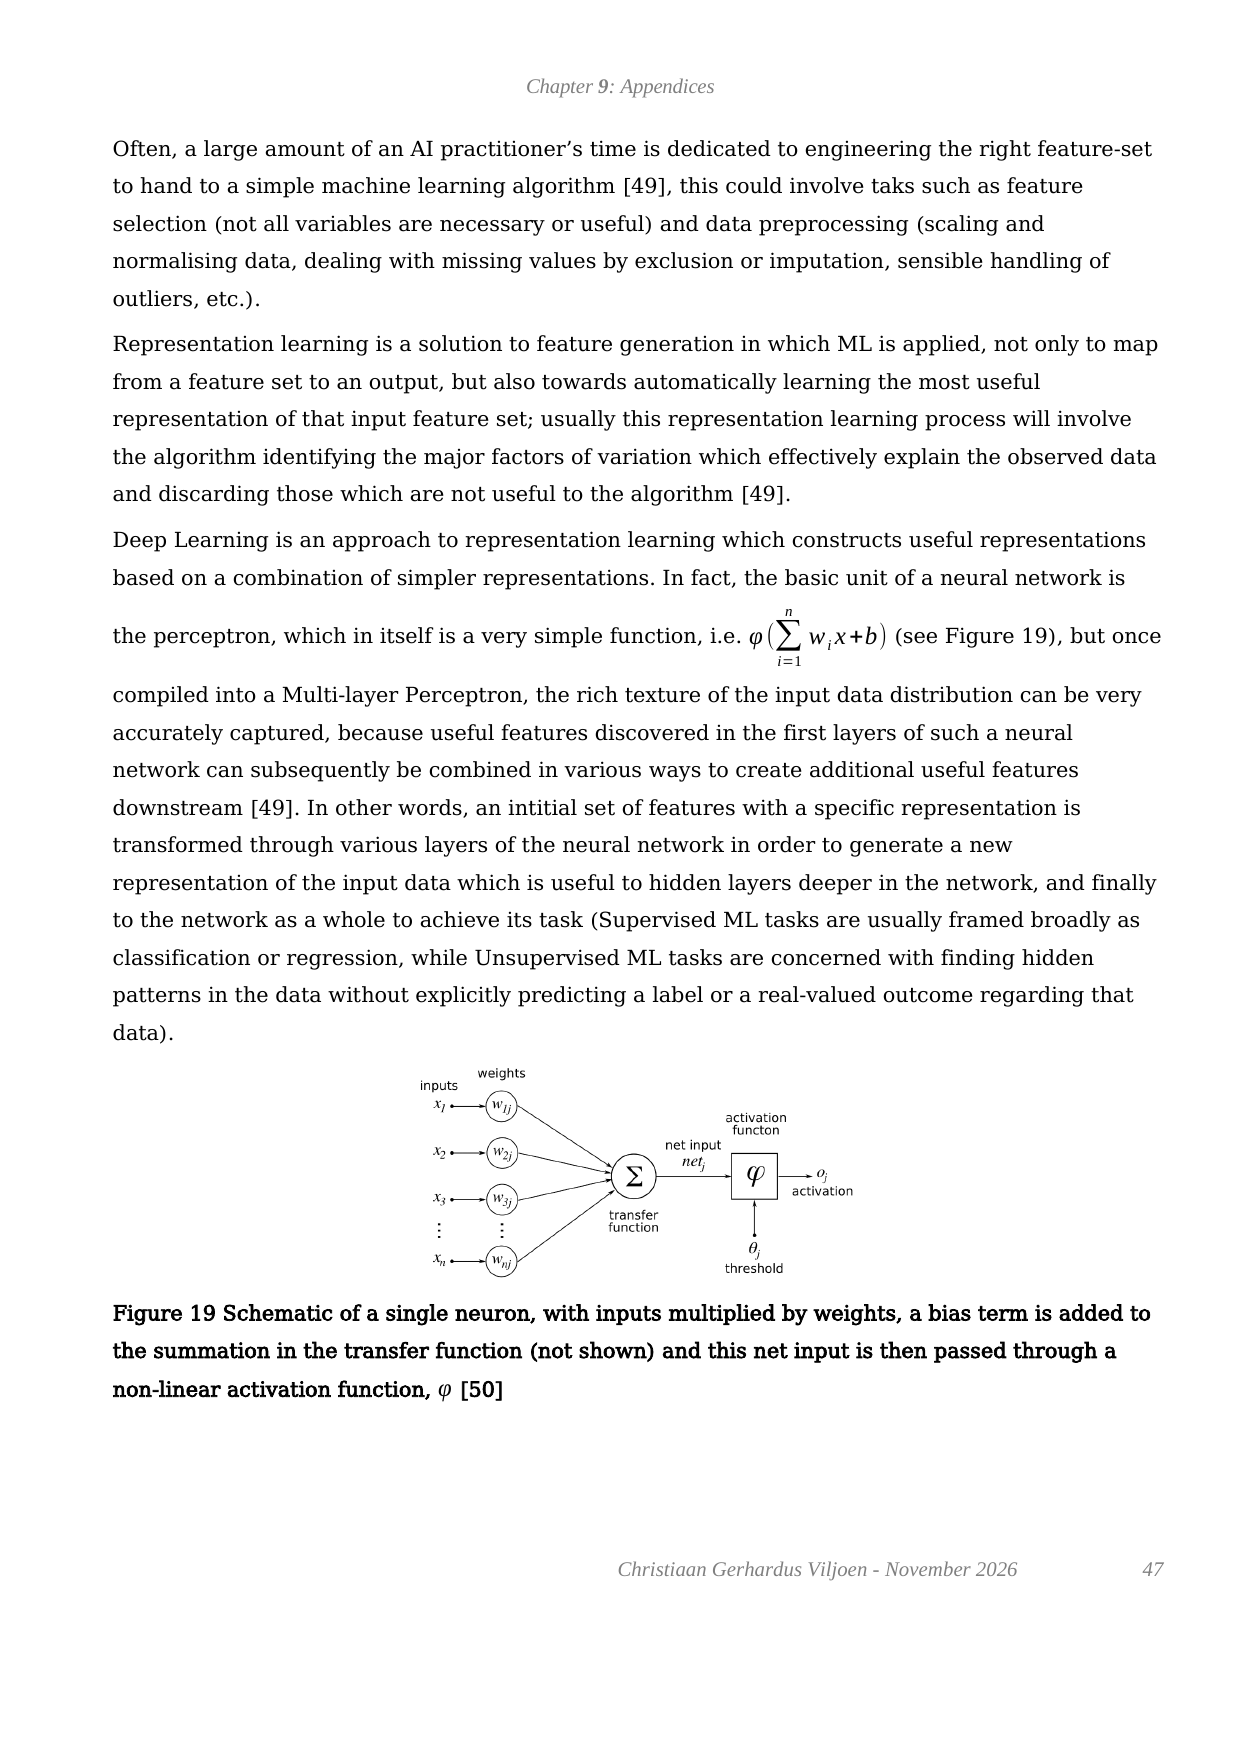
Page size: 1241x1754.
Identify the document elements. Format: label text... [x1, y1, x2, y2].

text Often, a large amount of an AI practitioner’s time is dedicated to engineering the right feature-set to hand to a simple machine learning algorithm , this could involve taks such as feature selection (not all variables are necessary or useful) and data preprocessing (scaling and normalising data, dealing with missing values by exclusion or imputation, sensible handling of outliers, etc.). [112, 135, 1165, 310]
text Figure 19 Schematic of a single neuron, with inputs multiplied by weights, a bias term is added to the summation in the transfer function (not shown) and this net input is then passed through a non-linear activation function, [112, 1300, 1165, 1402]
text Deep Learning is an approach to representation learning which constructs useful representations based on a combination of simpler representations. In fact, the basic unit of a neural network is the perceptron, which in itself is a very simple function, i.e. (see Figure 19), but once compiled into a Multi-layer Perceptron, the rich texture of the input data distribution can be very accurately captured, because useful features discovered in the first layers of such a neural network can subsequently be combined in various ways to create additional useful features downstream . In other words, an intitial set of features with a specific representation is transformed through various layers of the neural network in order to generate a new representation of the input data which is useful to hidden layers deeper in the network, and finally to the network as a whole to achieve its task (Supervised ML tasks are usually framed broadly as classification or regression, while Unsupervised ML tasks are concerned with finding hidden patterns in the data without explicitly predicting a label or a real-valued outcome regarding that data). [112, 527, 1165, 1044]
text Representation learning is a solution to feature generation in which ML is applied, not only to map from a feature set to an output, but also towards automatically learning the most useful representation of that input feature set; usually this representation learning process will involve the algorithm identifying the major factors of variation which effectively explain the observed data and discarding those which are not useful to the algorithm . [112, 331, 1165, 506]
picture [413, 1065, 864, 1279]
